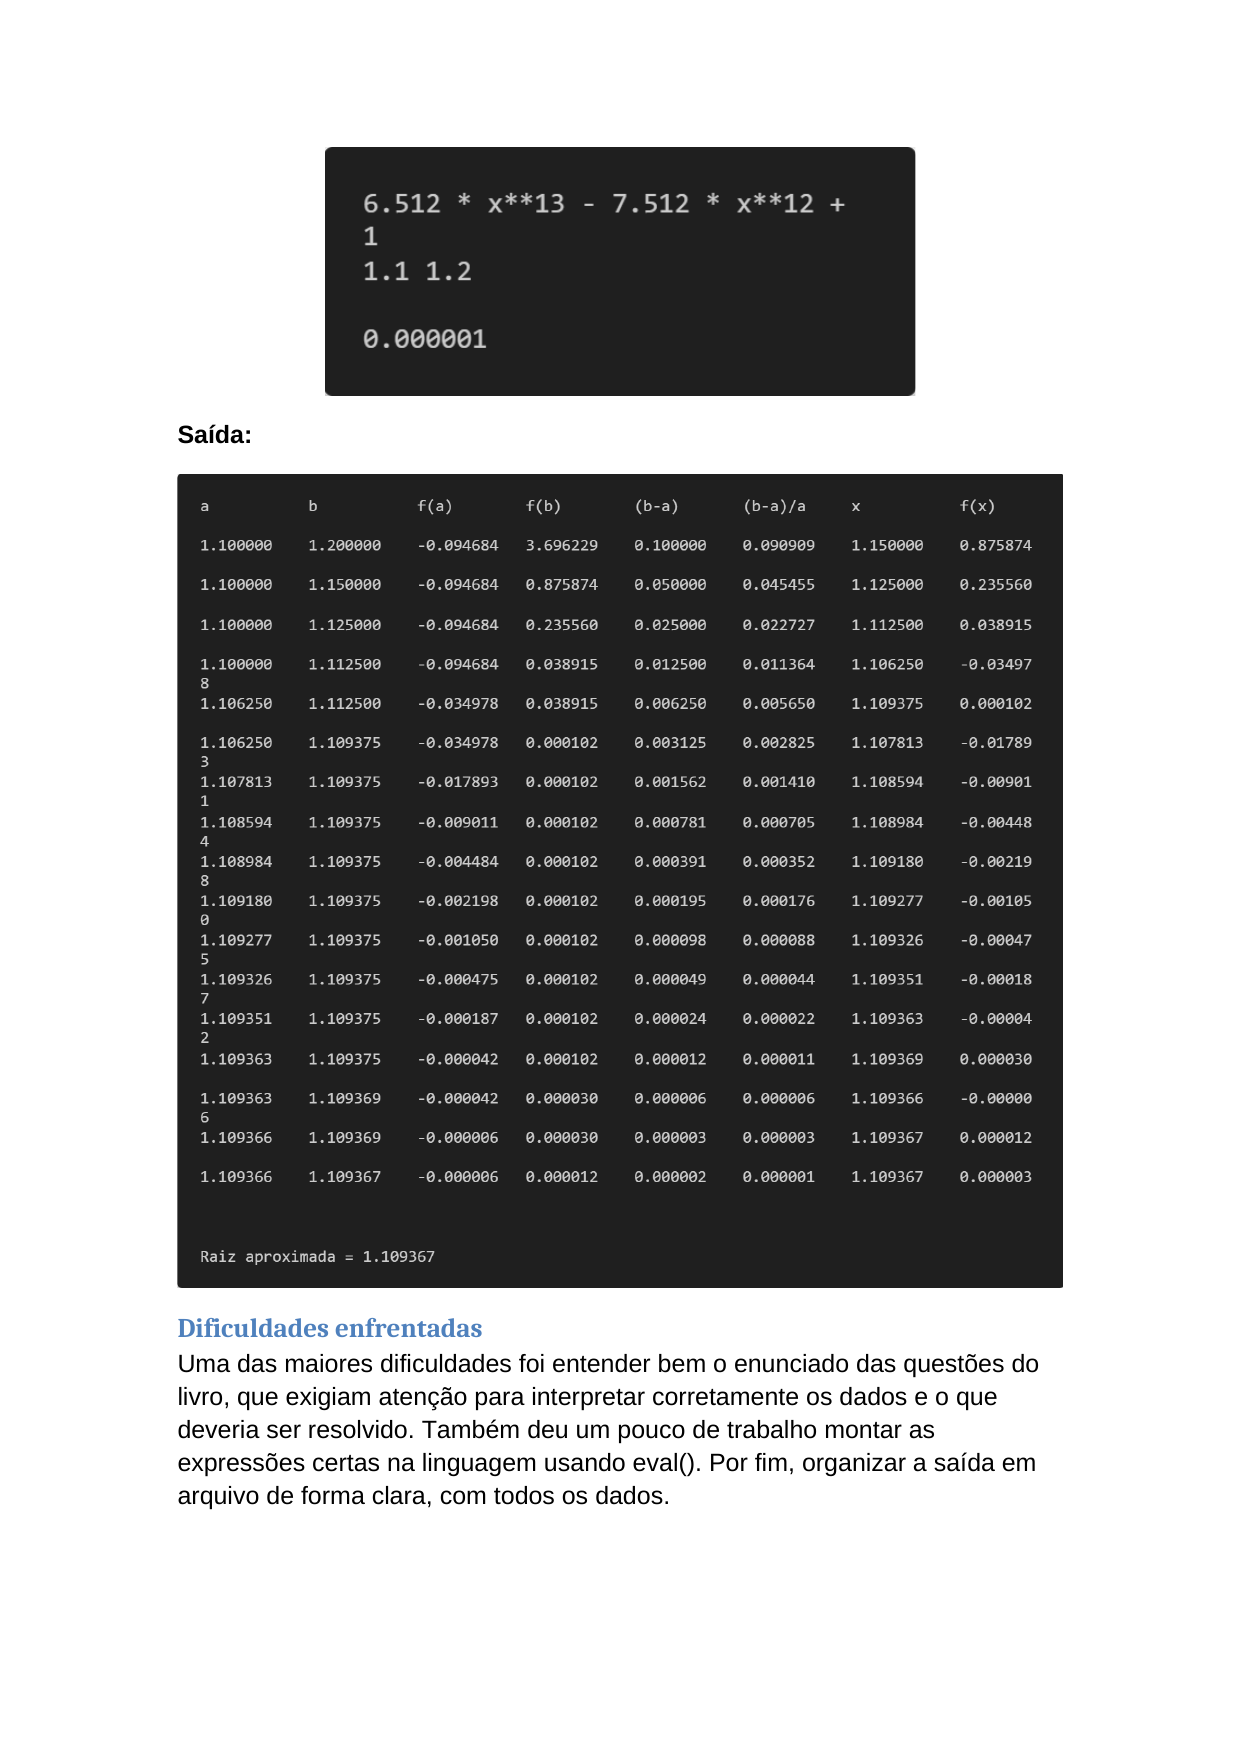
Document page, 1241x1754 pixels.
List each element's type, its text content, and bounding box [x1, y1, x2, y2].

subtitle Dificuldades enfrentadas [177, 1313, 1063, 1344]
picture [325, 147, 916, 396]
picture [177, 474, 1063, 1288]
text Uma das maiores dificuldades foi entender bem o enunciado das questões do livro, que exigiam atenção para interpretar corretamente os dados e o que deveria ser resolvido. Também deu um pouco de trabalho montar as expressões certas na linguagem usando eval(). Por fim, organizar a saída em arquivo de forma clara, com todos os dados. [177, 1349, 1063, 1509]
text Saída: [177, 420, 1063, 449]
